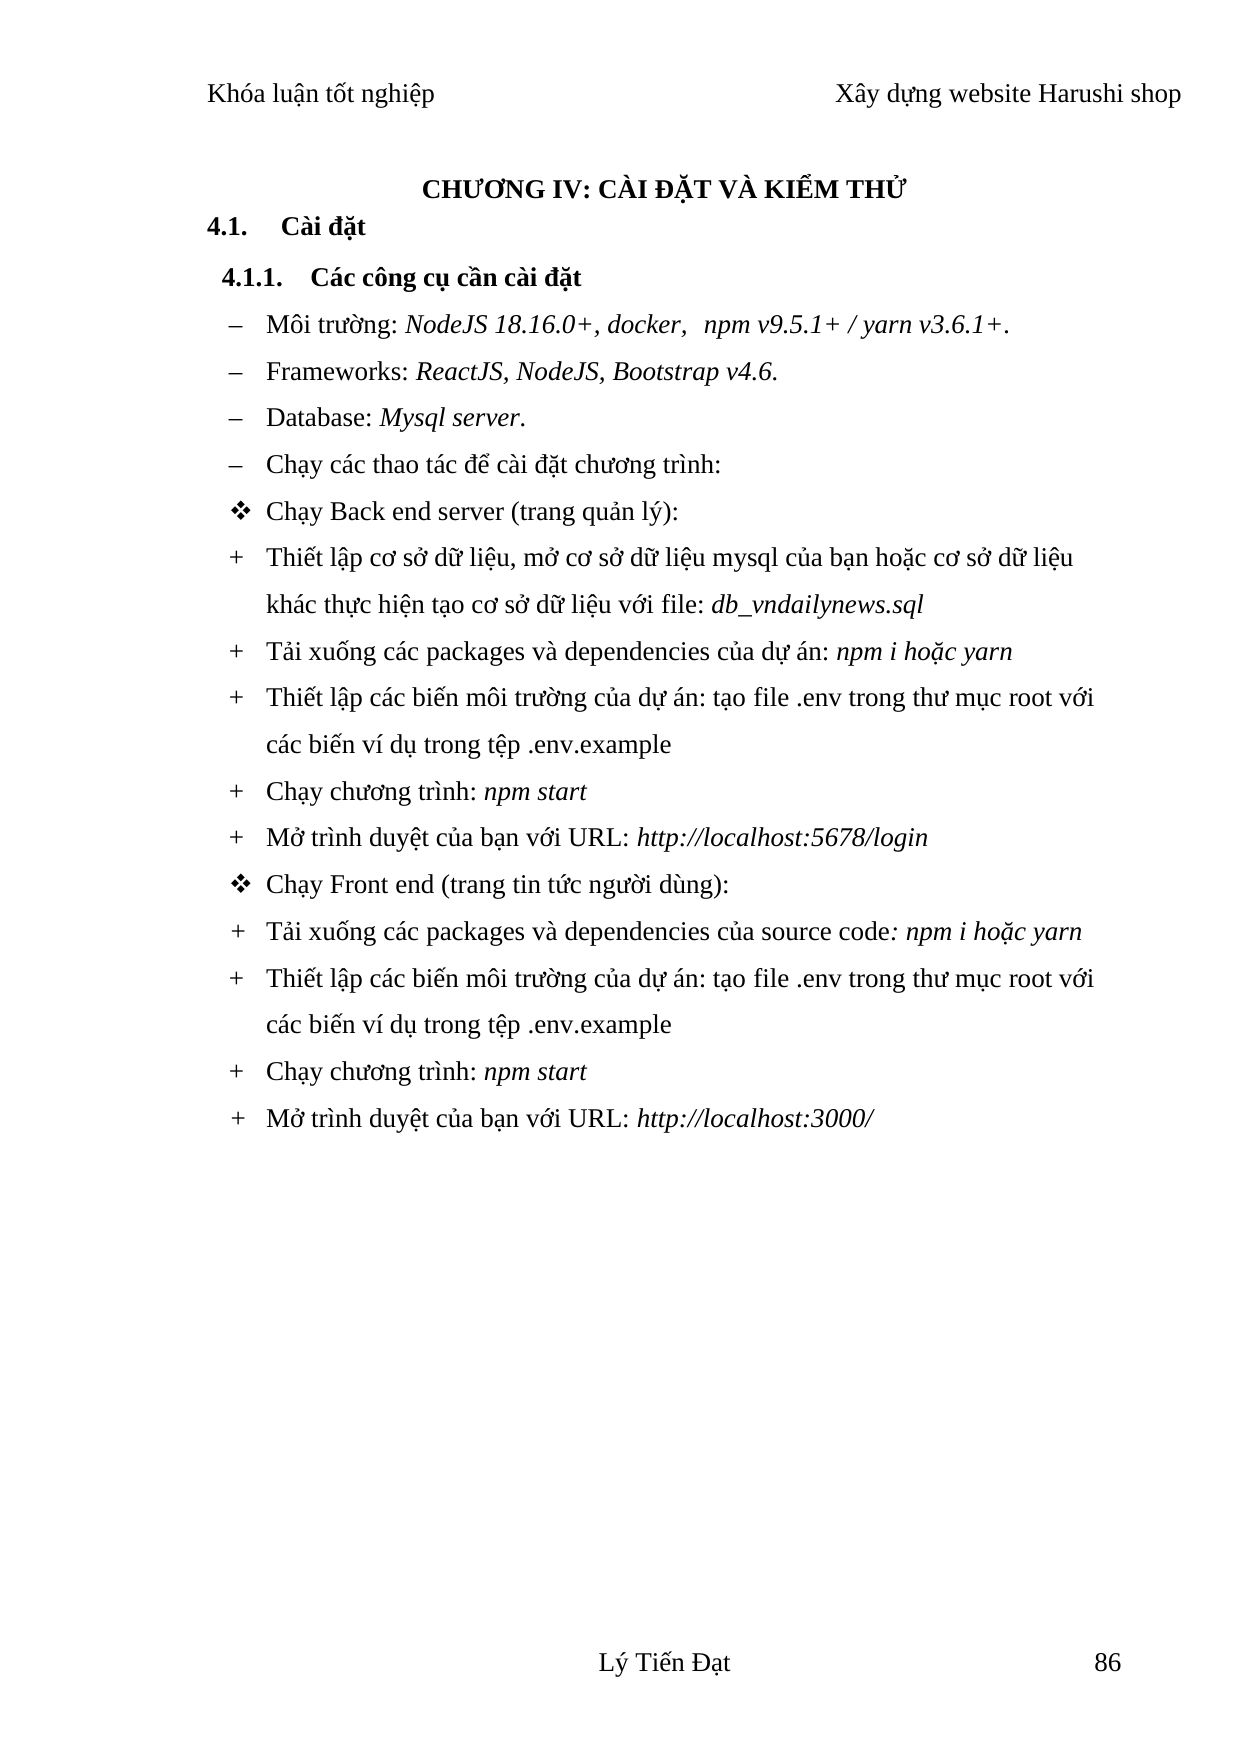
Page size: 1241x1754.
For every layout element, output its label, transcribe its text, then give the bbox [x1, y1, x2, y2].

list Thiết lập cơ sở dữ liệu, mở cơ sở dữ liệu mysql của bạn hoặc cơ sở dữ liệu khác thực hiện tạo cơ sở dữ liệu với file: db_vndailynews.sql [229, 541, 1122, 619]
list Chạy chương trình: npm start [229, 1055, 1122, 1086]
list Môi trường: NodeJS 18.16.0+, docker, npm v9.5.1+ / yarn v3.6.1+. [229, 308, 1122, 339]
list Chạy các thao tác để cài đặt chương trình: [229, 448, 1122, 479]
list Thiết lập các biến môi trường của dự án: tạo file .env trong thư mục root với các biến ví dụ trong tệp .env.example [229, 681, 1122, 759]
list Tải xuống các packages và dependencies của dự án: npm i hoặc yarn [229, 635, 1122, 666]
list Tải xuống các packages và dependencies của source code: npm i hoặc yarn [229, 915, 1122, 946]
list Thiết lập các biến môi trường của dự án: tạo file .env trong thư mục root với các biến ví dụ trong tệp .env.example [229, 962, 1122, 1039]
list Mở trình duyệt của bạn với URL: http://localhost:5678/login [229, 821, 1122, 853]
list Frameworks: ReactJS, NodeJS, Bootstrap v4.6. [229, 354, 1122, 386]
list Database: Mysql server. [229, 401, 1122, 432]
list Chạy Front end (trang tin tức người dùng): [229, 868, 1122, 899]
subtitle Các công cụ cần cài đặt [222, 261, 1122, 292]
list Chạy chương trình: npm start [229, 775, 1122, 806]
subtitle CHƯƠNG IV: CÀI ĐẶT VÀ KIỂM THỬ [207, 173, 1122, 204]
list Chạy Back end server (trang quản lý): [229, 494, 1122, 526]
subtitle Cài đặt [207, 210, 1122, 242]
list Mở trình duyệt của bạn với URL: http://localhost:3000/ [229, 1102, 1122, 1133]
